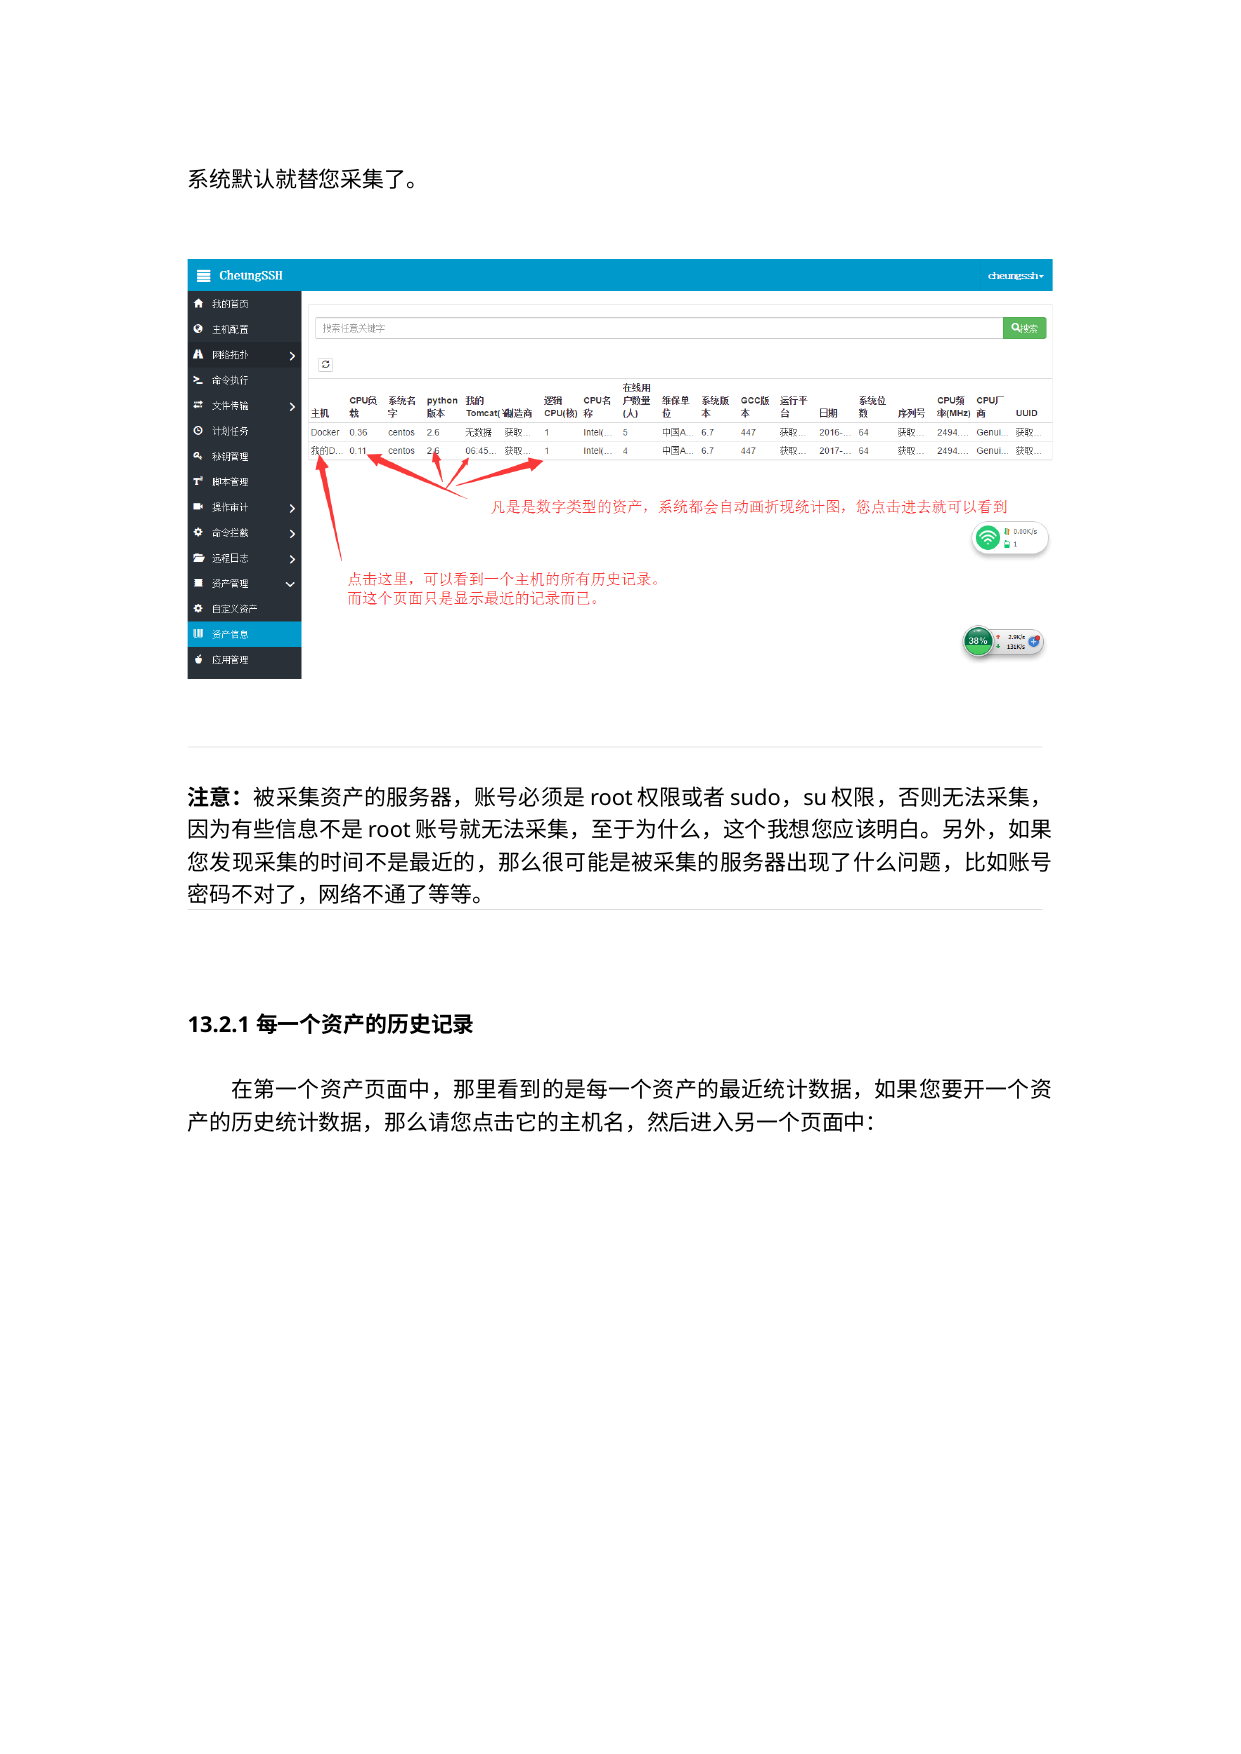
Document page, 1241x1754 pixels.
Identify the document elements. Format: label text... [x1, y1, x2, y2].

text 13.2.1 每一个资产的历史记录 [187, 1007, 1053, 1039]
text 注意：被采集资产的服务器，账号必须是root权限或者sudo，su权限，否则无法采集，因为有些信息不是root账号就无法采集，至于为什么，这个我想您应该明白。另外，如果您发现采集的时间不是最近的，那么很可能是被采集的服务器出现了什么问题，比如账号密码不对了，网络不通了等等。 [187, 779, 1053, 909]
text 在第一个资产页面中，那里看到的是每一个资产的最近统计数据，如果您要开一个资产的历史统计数据，那么请您点击它的主机名，然后进入另一个页面中： [187, 1072, 1053, 1137]
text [187, 162, 1053, 194]
picture [198, 270, 210, 281]
picture [187, 292, 1053, 679]
